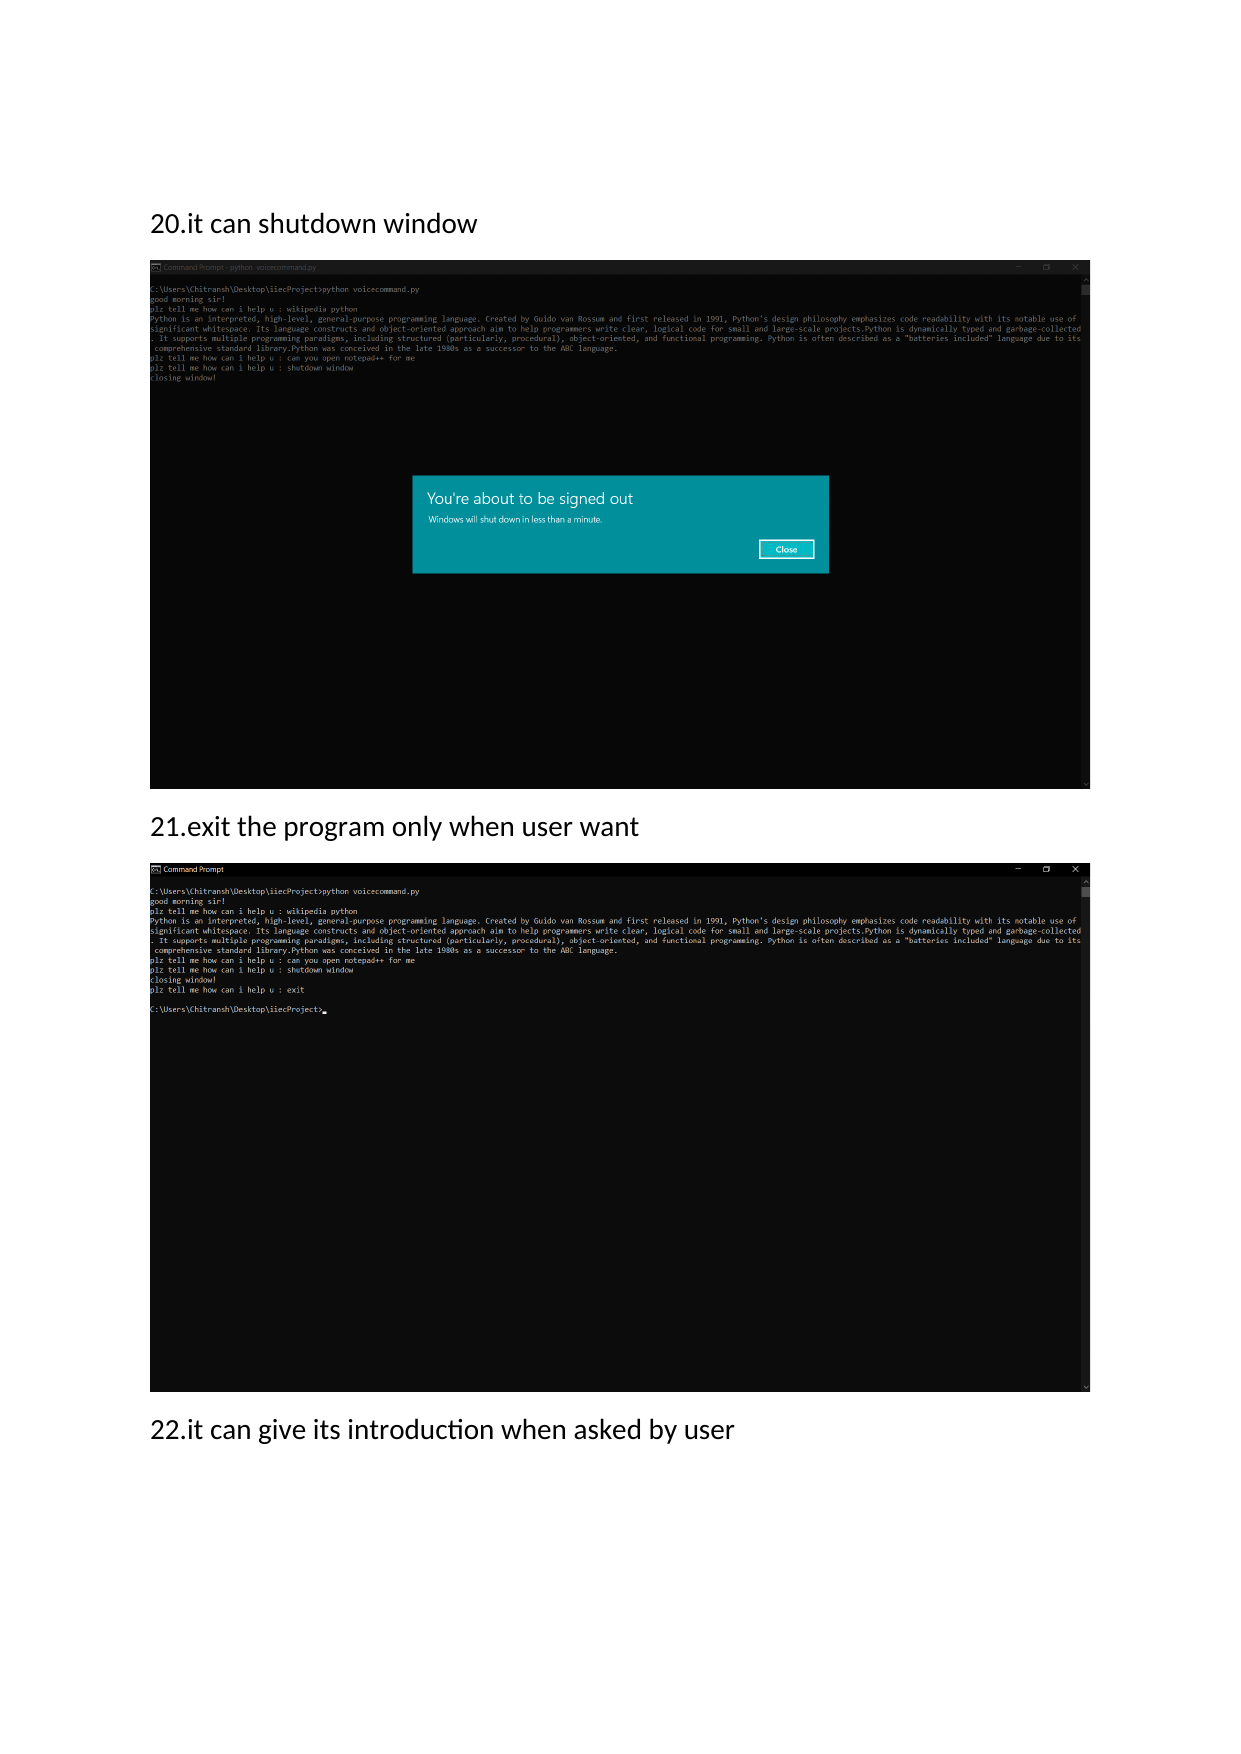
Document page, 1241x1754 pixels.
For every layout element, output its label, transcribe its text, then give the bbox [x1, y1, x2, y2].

text 20.it can shutdown window [150, 205, 1090, 241]
text 22.it can give its introduction when asked by user [150, 1411, 1090, 1446]
picture [150, 863, 1091, 1392]
text 21.exit the program only when user want [150, 808, 1090, 843]
picture [150, 260, 1091, 789]
